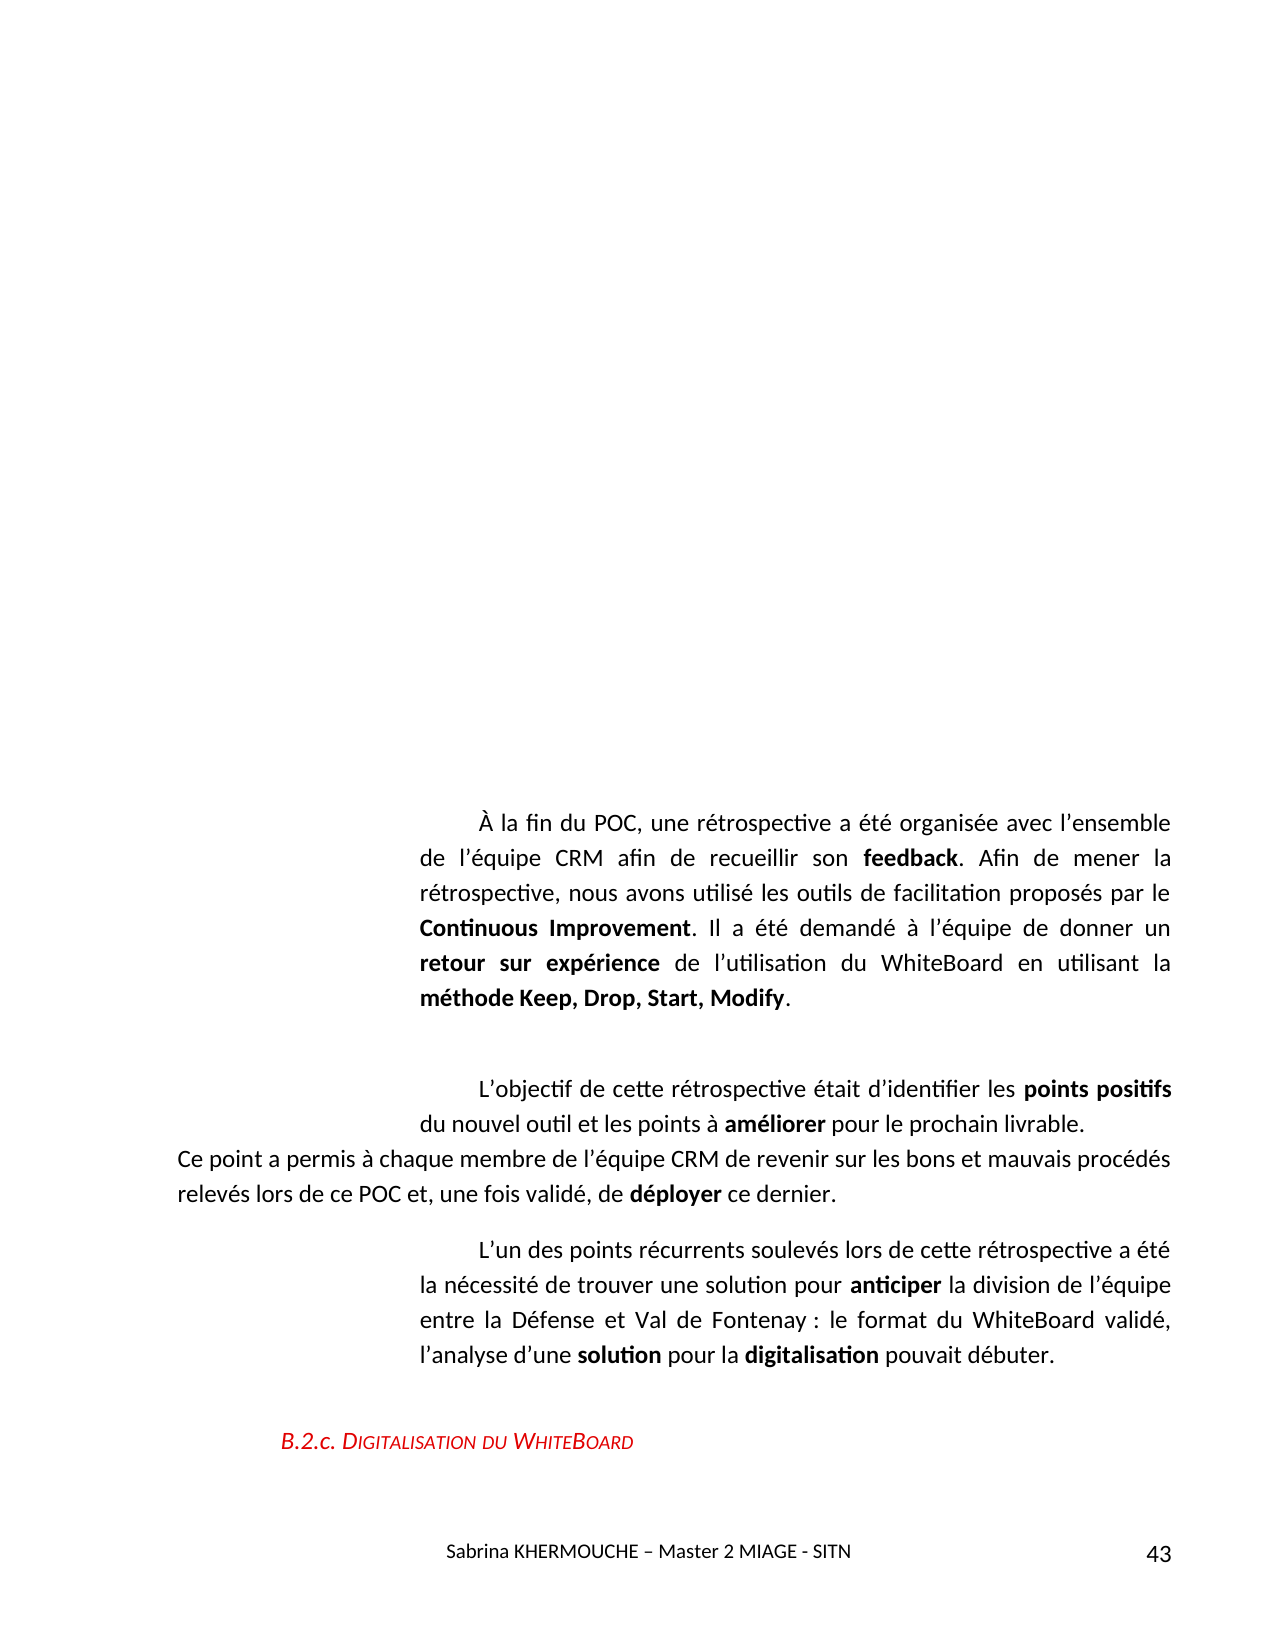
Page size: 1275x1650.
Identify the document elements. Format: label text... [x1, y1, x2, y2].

text Ce point a permis à chaque membre de l’équipe CRM de revenir sur les bons et mauvais procédés relevés lors de ce POC et, une fois validé, de déployer ce dernier. [177, 1143, 1172, 1208]
text À la fin du POC, une rétrospective a été organisée avec l’ensemble de l’équipe CRM afin de recueillir son feedback. Afin de mener la rétrospective, nous avons utilisé les outils de facilitation proposés par le Continuous Improvement. Il a été demandé à l’équipe de donner un retour sur expérience de l’utilisation du WhiteBoard en utilisant la méthode Keep, Drop, Start, Modify. [419, 807, 1172, 1013]
text L’objectif de cette rétrospective était d’identifier les points positifs du nouvel outil et les points à améliorer pour le prochain livrable. [419, 1073, 1172, 1138]
text L’un des points récurrents soulevés lors de cette rétrospective a été la nécessité de trouver une solution pour anticiper la division de l’équipe entre la Défense et Val de Fontenay : le format du WhiteBoard validé, l’analyse d’une solution pour la digitalisation pouvait débuter. [419, 1234, 1172, 1369]
text B.2.c. Digitalisation du WhiteBoard [251, 1425, 1172, 1456]
